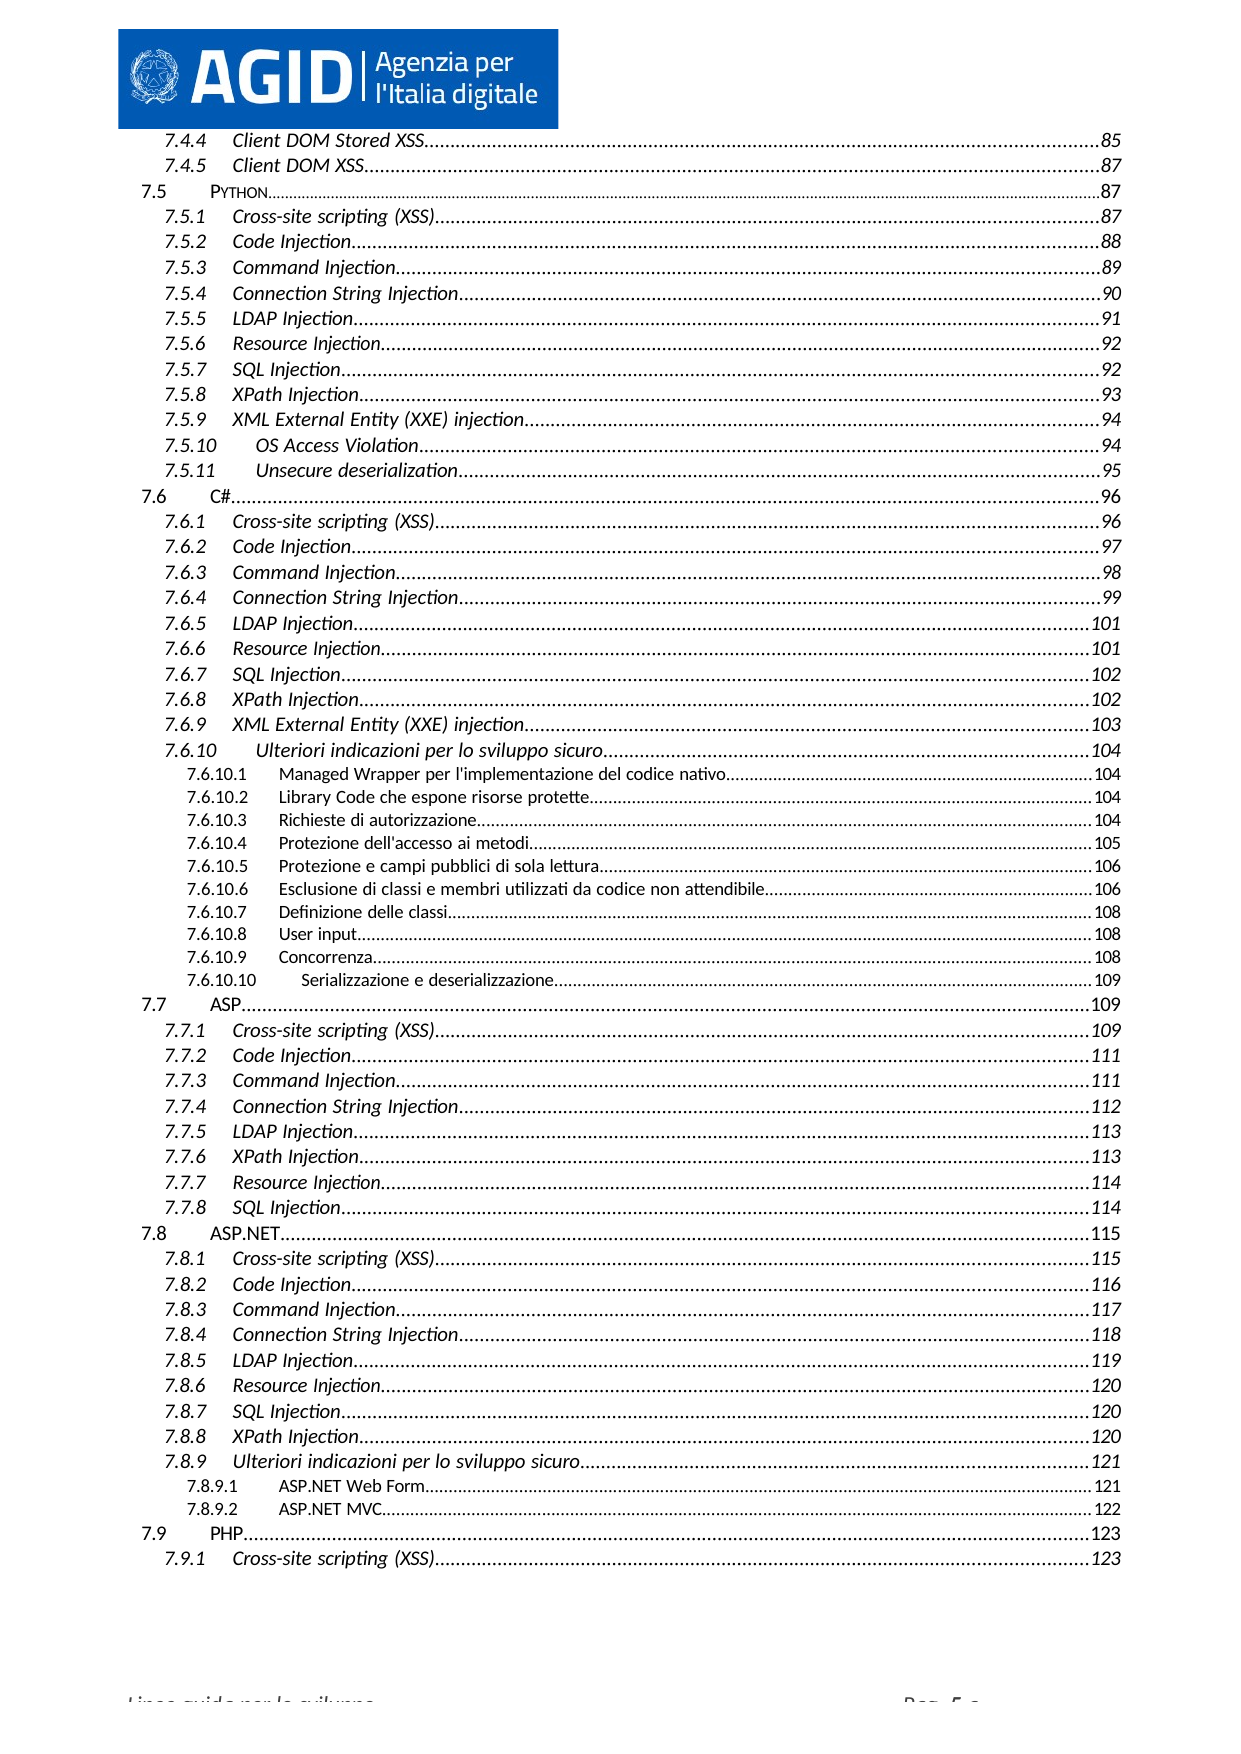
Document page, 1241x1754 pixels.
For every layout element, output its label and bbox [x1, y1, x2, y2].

picture [118, 29, 559, 129]
